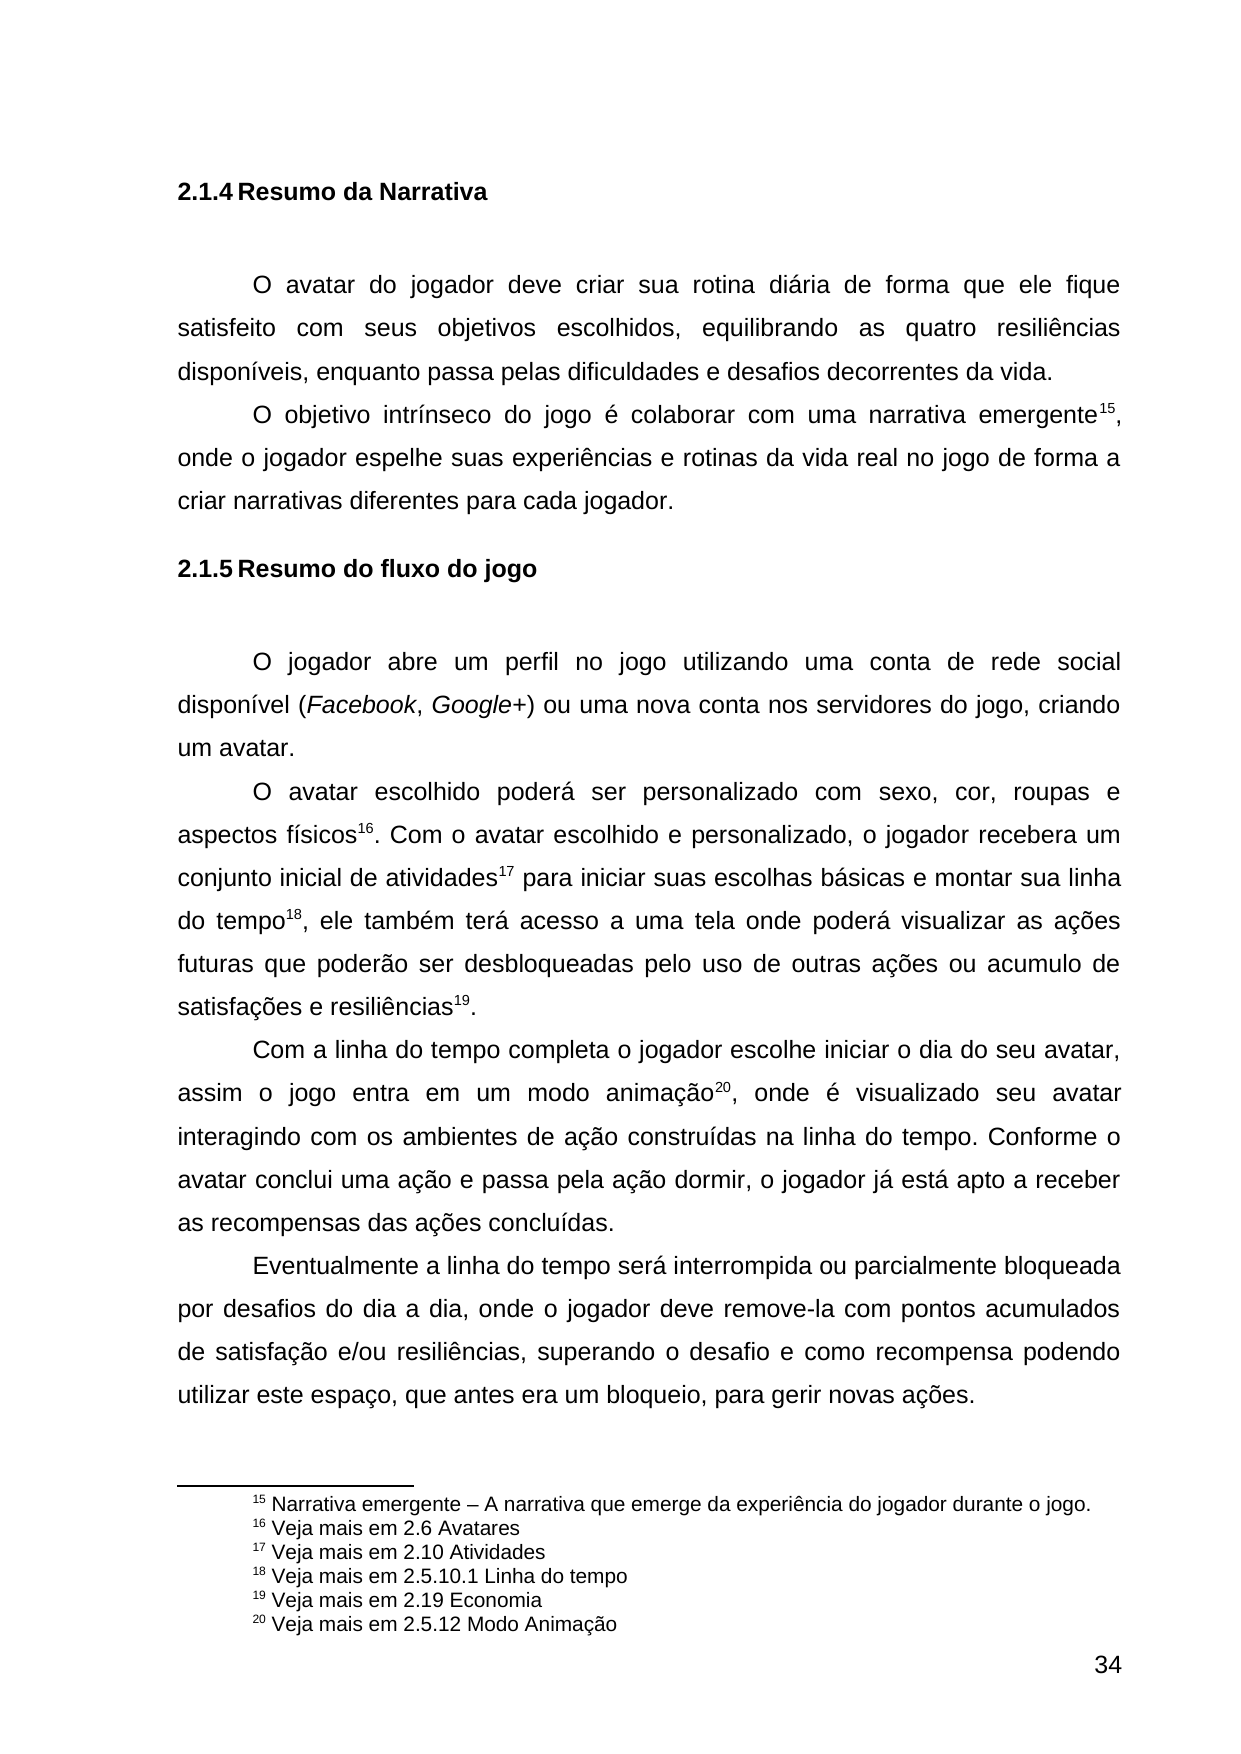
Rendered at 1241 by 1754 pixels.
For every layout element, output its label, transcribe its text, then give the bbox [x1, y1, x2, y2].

text Com a linha do tempo completa o jogador escolhe iniciar o dia do seu avatar, assim o jogo entra em um modo animação, onde é visualizado seu avatar interagindo com os ambientes de ação construídas na linha do tempo. Conforme o avatar conclui uma ação e passa pela ação dormir, o jogador já está apto a receber as recompensas das ações concluídas. [177, 1035, 1122, 1237]
subtitle Resumo do fluxo do jogo [177, 554, 1122, 583]
text O avatar do jogador deve criar sua rotina diária de forma que ele fique satisfeito com seus objetivos escolhidos, equilibrando as quatro resiliências disponíveis, enquanto passa pelas dificuldades e desafios decorrentes da vida. [177, 270, 1122, 385]
text O avatar escolhido poderá ser personalizado com sexo, cor, roupas e aspectos físicos. Com o avatar escolhido e personalizado, o jogador recebera um conjunto inicial de atividades para iniciar suas escolhas básicas e montar sua linha do tempo, ele também terá acesso a uma tela onde poderá visualizar as ações futuras que poderão ser desbloqueadas pelo uso de outras ações ou acumulo de satisfações e resiliências. [177, 777, 1122, 1021]
subtitle Resumo da Narrativa [177, 177, 1122, 206]
text Eventualmente a linha do tempo será interrompida ou parcialmente bloqueada por desafios do dia a dia, onde o jogador deve remove-la com pontos acumulados de satisfação e/ou resiliências, superando o desafio e como recompensa podendo utilizar este espaço, que antes era um bloqueio, para gerir novas ações. [177, 1251, 1122, 1409]
text O jogador abre um perfil no jogo utilizando uma conta de rede social disponível (Facebook, Google+) ou uma nova conta nos servidores do jogo, criando um avatar. [177, 647, 1122, 762]
text O objetivo intrínseco do jogo é colaborar com uma narrativa emergente, onde o jogador espelhe suas experiências e rotinas da vida real no jogo de forma a criar narrativas diferentes para cada jogador. [177, 400, 1122, 515]
